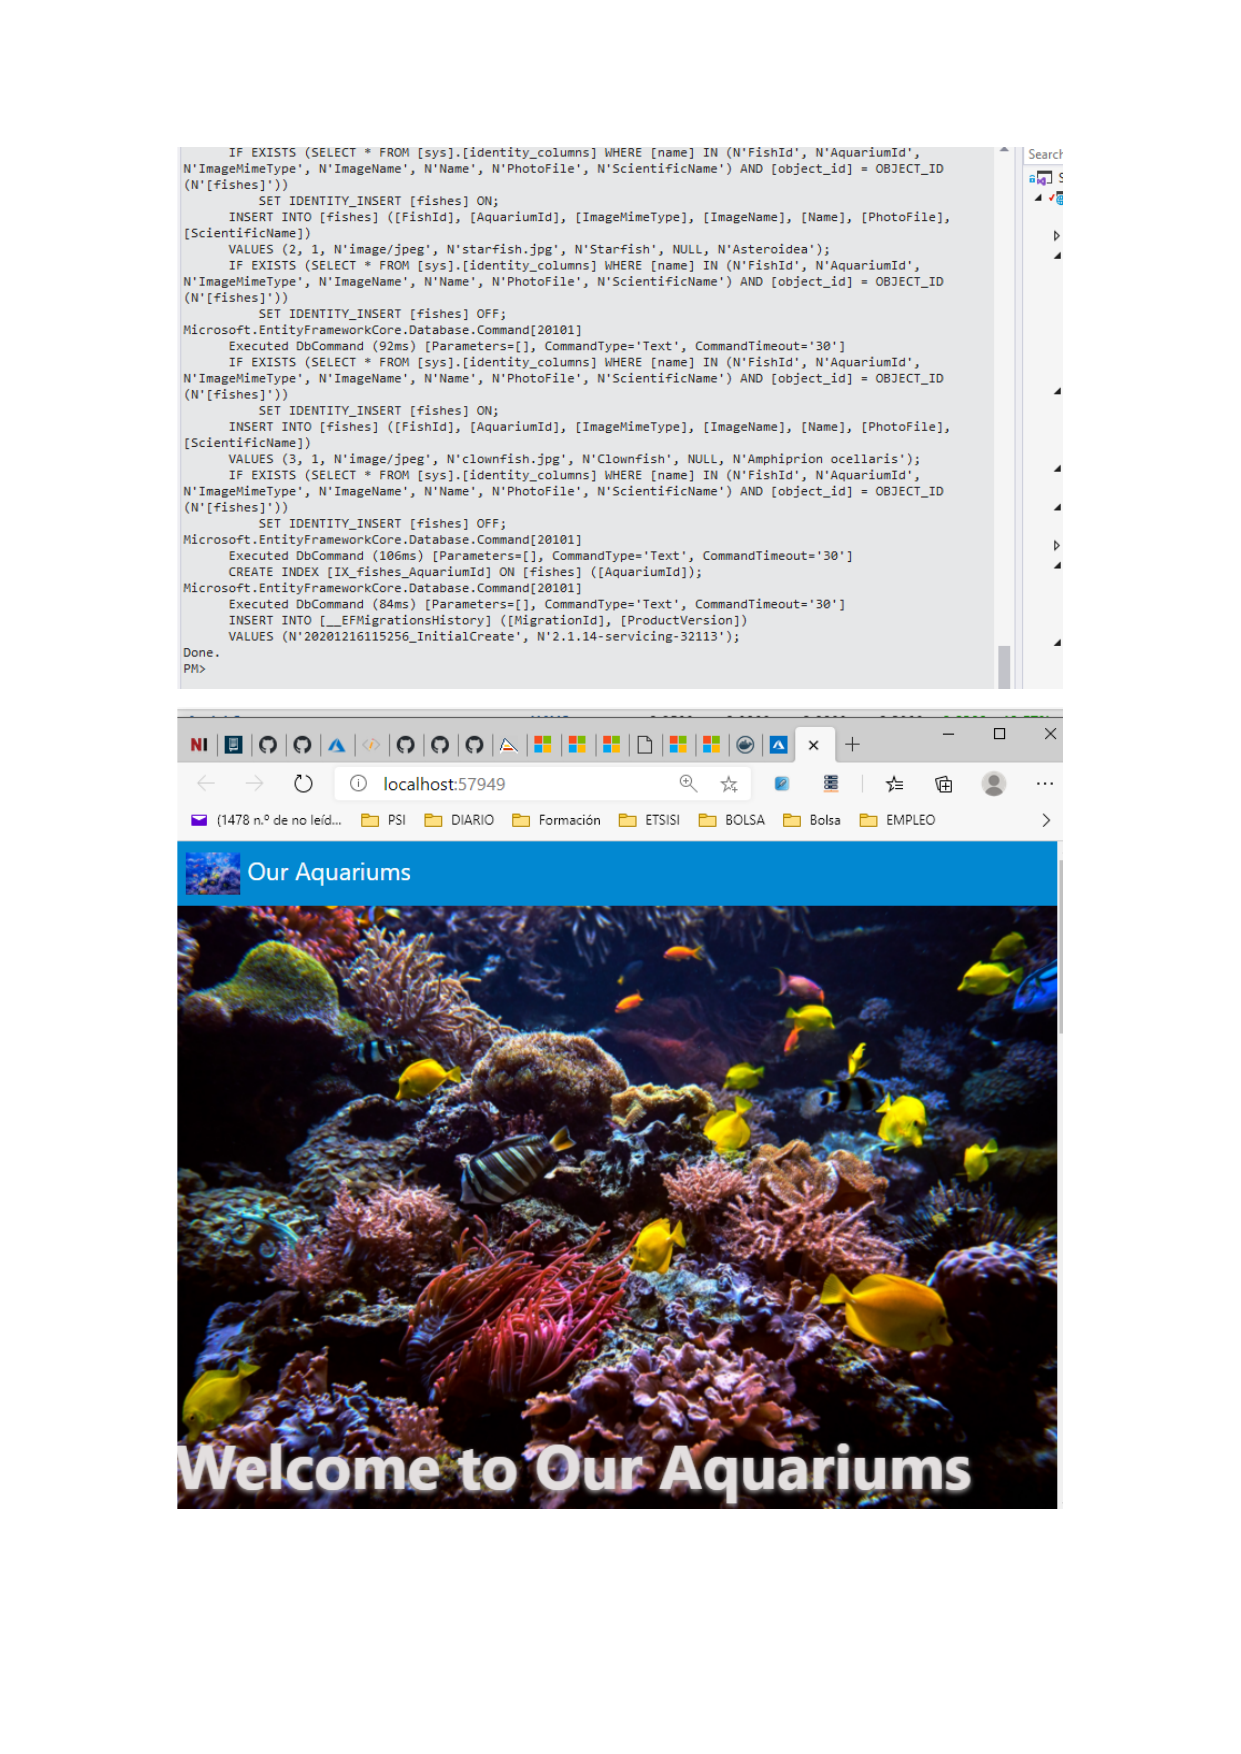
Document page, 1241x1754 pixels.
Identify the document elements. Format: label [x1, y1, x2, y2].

picture [177, 707, 1063, 1509]
picture [177, 147, 1063, 689]
